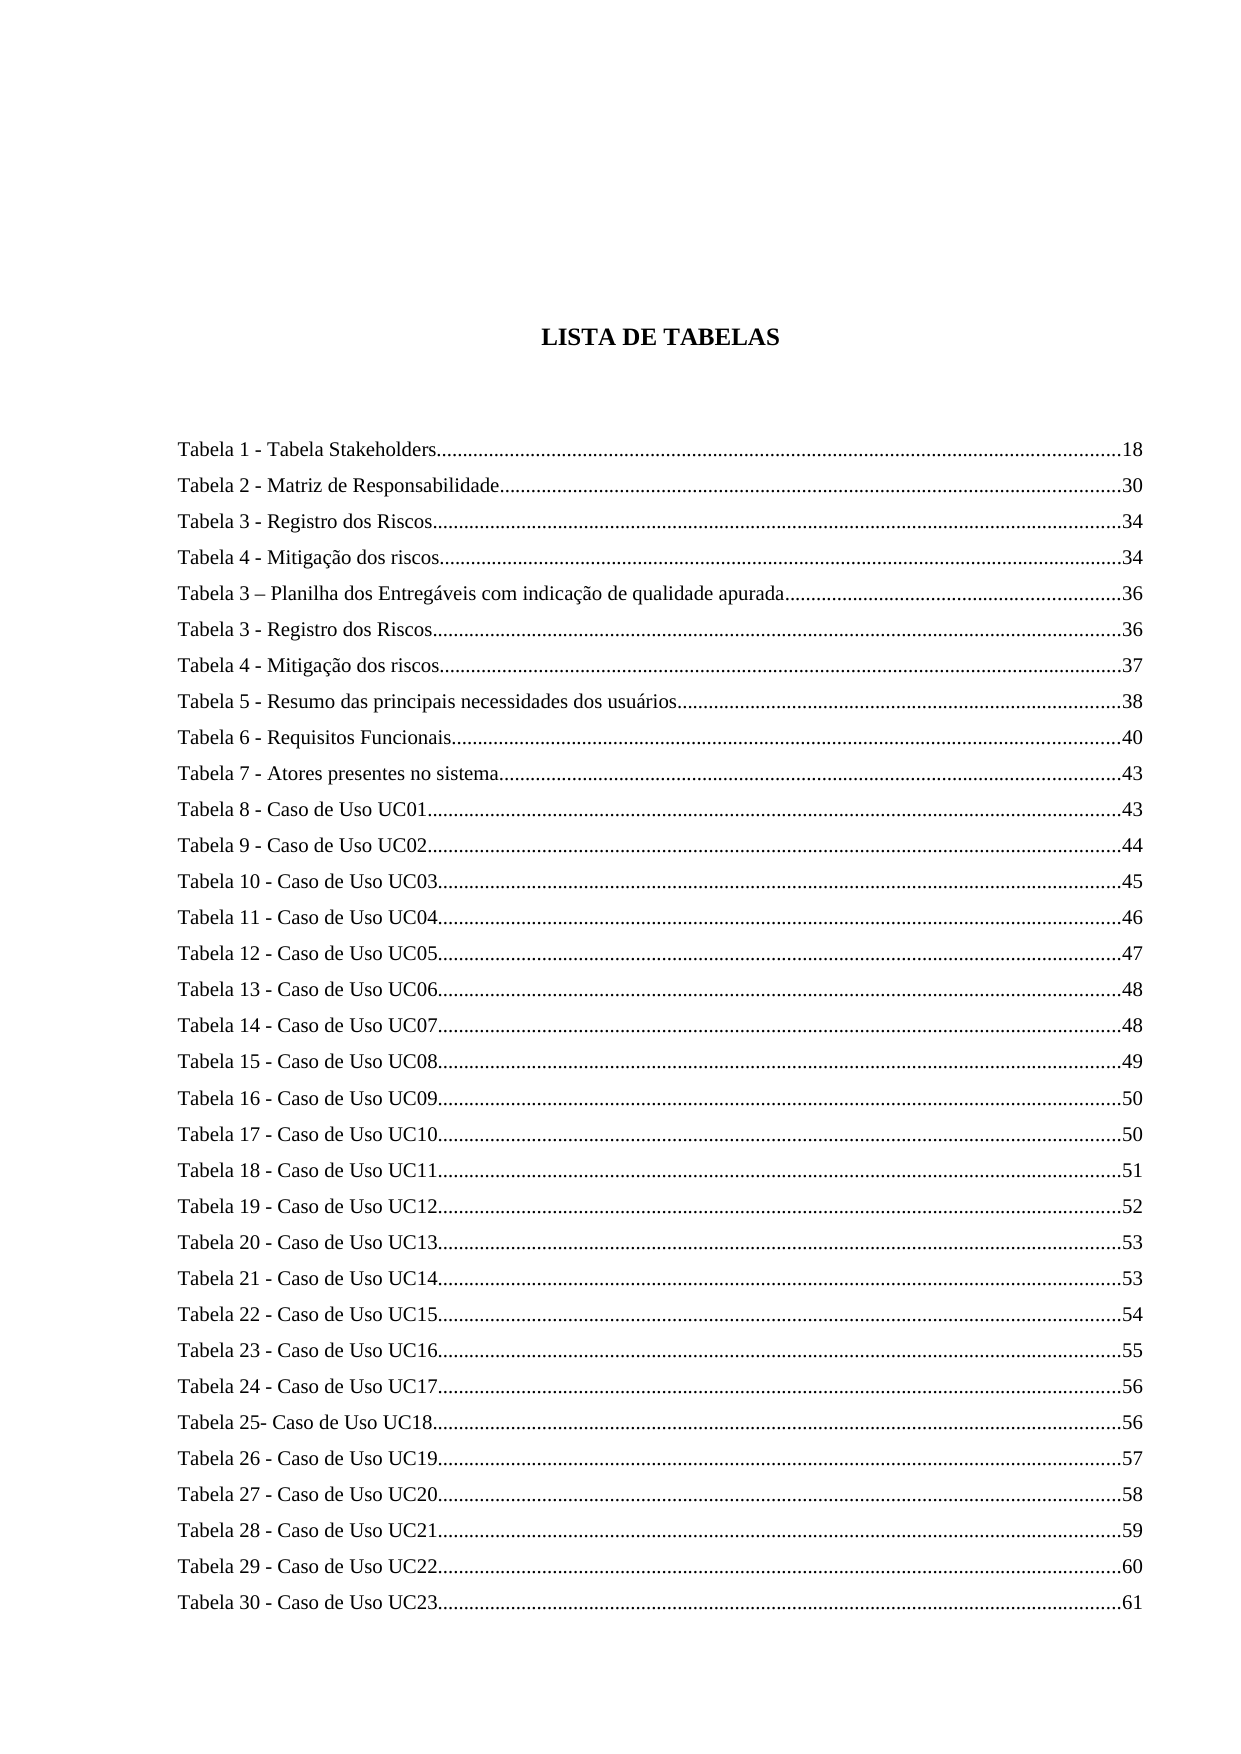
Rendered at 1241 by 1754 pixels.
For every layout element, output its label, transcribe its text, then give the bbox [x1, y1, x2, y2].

text Tabela 2 - Matriz de Responsabilidade 30 [177, 473, 1144, 497]
text Tabela 12 - Caso de Uso UC05 47 [177, 941, 1144, 965]
text Tabela 21 - Caso de Uso UC14 53 [177, 1266, 1144, 1290]
text Tabela 4 - Mitigação dos riscos 37 [177, 653, 1144, 677]
text Tabela 27 - Caso de Uso UC20 58 [177, 1482, 1144, 1506]
text Tabela 16 - Caso de Uso UC09 50 [177, 1086, 1144, 1109]
text Tabela 7 - Atores presentes no sistema 43 [177, 761, 1144, 785]
text Tabela 25- Caso de Uso UC18 56 [177, 1410, 1144, 1434]
text Tabela 14 - Caso de Uso UC07 48 [177, 1013, 1144, 1037]
text Tabela 30 - Caso de Uso UC23 61 [177, 1590, 1144, 1614]
text Tabela 15 - Caso de Uso UC08 49 [177, 1049, 1144, 1073]
text Tabela 18 - Caso de Uso UC11 51 [177, 1158, 1144, 1182]
text Tabela 28 - Caso de Uso UC21 59 [177, 1518, 1144, 1542]
text Tabela 29 - Caso de Uso UC22 60 [177, 1554, 1144, 1578]
text Tabela 26 - Caso de Uso UC19 57 [177, 1446, 1144, 1470]
text Tabela 23 - Caso de Uso UC16 55 [177, 1338, 1144, 1362]
text Tabela 13 - Caso de Uso UC06 48 [177, 977, 1144, 1001]
text Tabela 10 - Caso de Uso UC03 45 [177, 869, 1144, 893]
text LISTA DE TABELAS [177, 322, 1144, 351]
text Tabela 19 - Caso de Uso UC12 52 [177, 1194, 1144, 1218]
text Tabela 5 - Resumo das principais necessidades dos usuários 38 [177, 689, 1144, 713]
text Tabela 3 - Registro dos Riscos 36 [177, 617, 1144, 641]
text Tabela 8 - Caso de Uso UC01 43 [177, 797, 1144, 821]
text Tabela 20 - Caso de Uso UC13 53 [177, 1230, 1144, 1254]
text Tabela 22 - Caso de Uso UC15 54 [177, 1302, 1144, 1326]
text Tabela 9 - Caso de Uso UC02 44 [177, 833, 1144, 857]
text Tabela 6 - Requisitos Funcionais 40 [177, 725, 1144, 749]
text Tabela 24 - Caso de Uso UC17 56 [177, 1374, 1144, 1398]
text Tabela 1 - Tabela Stakeholders 18 [177, 437, 1144, 461]
text Tabela 4 - Mitigação dos riscos 34 [177, 545, 1144, 569]
text Tabela 11 - Caso de Uso UC04 46 [177, 905, 1144, 929]
text Tabela 3 – Planilha dos Entregáveis com indicação de qualidade apurada 36 [177, 581, 1144, 605]
text Tabela 3 - Registro dos Riscos 34 [177, 509, 1144, 533]
text Tabela 17 - Caso de Uso UC10 50 [177, 1122, 1144, 1146]
